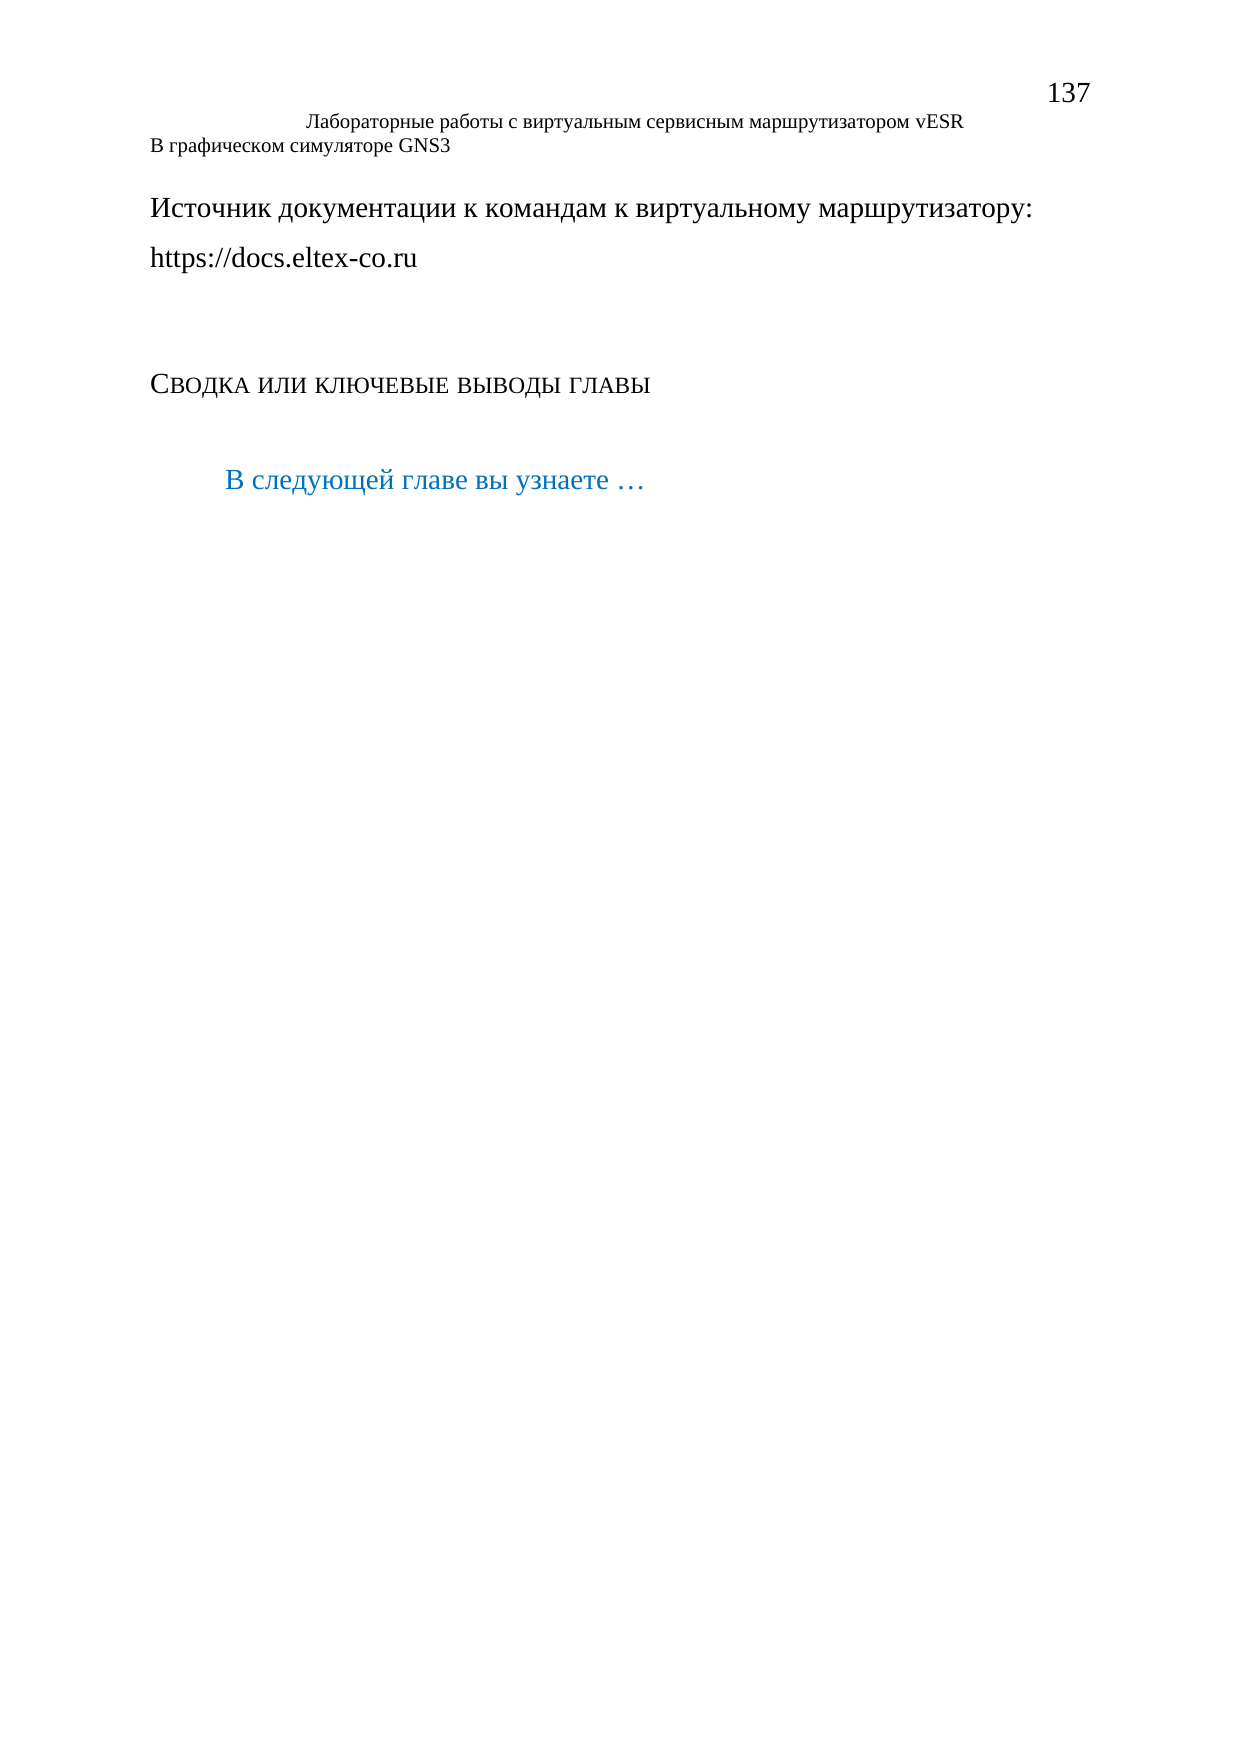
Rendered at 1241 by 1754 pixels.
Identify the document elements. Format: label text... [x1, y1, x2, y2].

text Источник документации к командам к виртуальному маршрутизатору: https://docs.eltex-co.ru [150, 190, 1090, 274]
text В следующей главе вы узнаете … [150, 462, 1090, 496]
